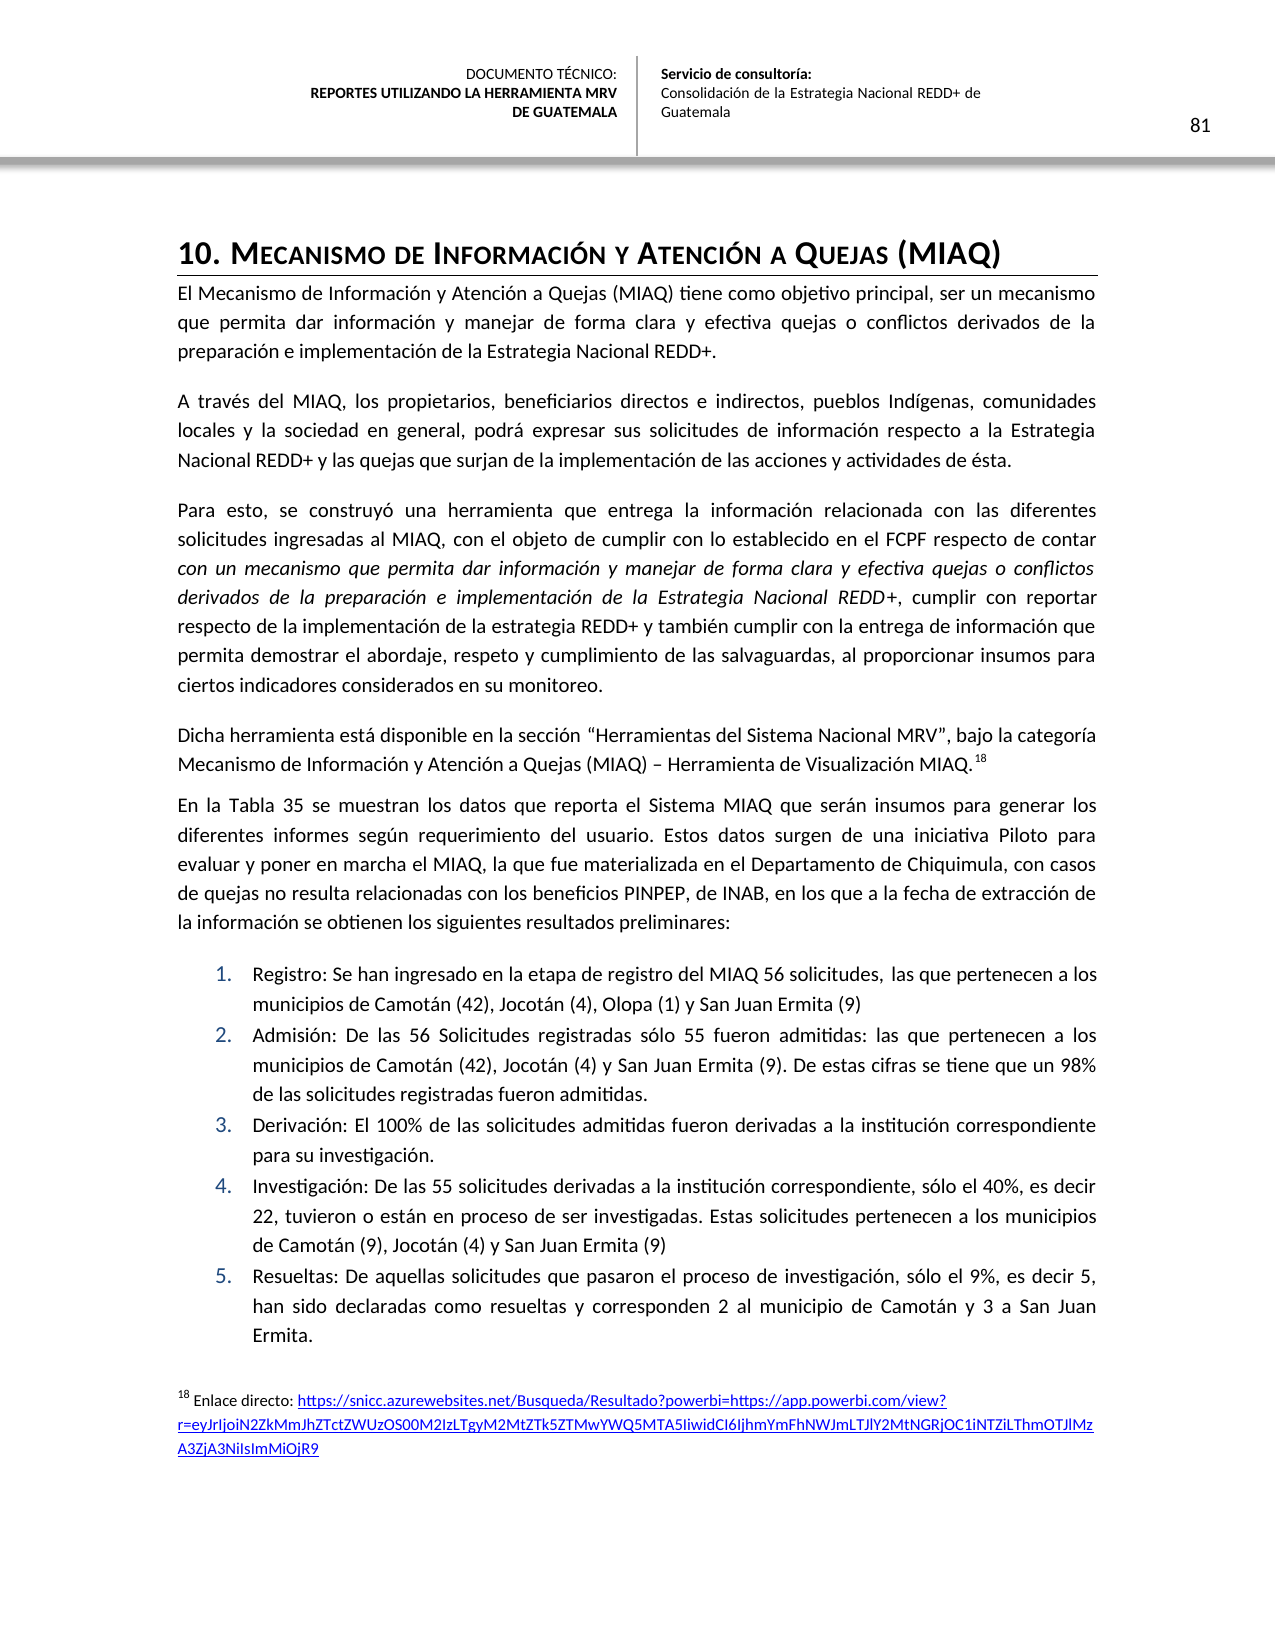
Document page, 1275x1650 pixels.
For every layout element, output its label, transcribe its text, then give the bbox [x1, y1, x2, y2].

list Admisión: De las 56 Solicitudes registradas sólo 55 fueron admitidas: las que pertenecen a los municipios de Camotán (42), Jocotán (4) y San Juan Ermita (9). De estas cifras se tiene que un 98% de las solicitudes registradas fueron admitidas. [215, 1020, 1098, 1107]
list Investigación: De las 55 solicitudes derivadas a la institución correspondiente, sólo el 40%, es decir 22, tuvieron o están en proceso de ser investigadas. Estas solicitudes pertenecen a los municipios de Camotán (9), Jocotán (4) y San Juan Ermita (9) [215, 1171, 1098, 1258]
subtitle Mecanismo de Información y Atención a Quejas (MIAQ) [177, 232, 1098, 275]
text Dicha herramienta está disponible en la sección “Herramientas del Sistema Nacional MRV”, bajo la categoría Mecanismo de Información y Atención a Quejas (MIAQ) – Herramienta de Visualización MIAQ. [177, 722, 1098, 776]
list Resueltas: De aquellas solicitudes que pasaron el proceso de investigación, sólo el 9%, es decir 5, han sido declaradas como resueltas y corresponden 2 al municipio de Camotán y 3 a San Juan Ermita. [215, 1261, 1098, 1348]
text En la Tabla 35 se muestran los datos que reporta el Sistema MIAQ que serán insumos para generar los diferentes informes según requerimiento del usuario. Estos datos surgen de una iniciativa Piloto para evaluar y poner en marcha el MIAQ, la que fue materializada en el Departamento de Chiquimula, con casos de quejas no resulta relacionadas con los beneficios PINPEP, de INAB, en los que a la fecha de extracción de la información se obtienen los siguientes resultados preliminares: [177, 793, 1098, 935]
text Para esto, se construyó una herramienta que entrega la información relacionada con las diferentes solicitudes ingresadas al MIAQ, con el objeto de cumplir con lo establecido en el FCPF respecto de contar con un mecanismo que permita dar información y manejar de forma clara y efectiva quejas o conflictos derivados de la preparación e implementación de la Estrategia Nacional REDD+, cumplir con reportar respecto de la implementación de la estrategia REDD+ y también cumplir con la entrega de información que permita demostrar el abordaje, respeto y cumplimiento de las salvaguardas, al proporcionar insumos para ciertos indicadores considerados en su monitoreo. [177, 497, 1098, 697]
list Derivación: El 100% de las solicitudes admitidas fueron derivadas a la institución correspondiente para su investigación. [215, 1110, 1098, 1167]
text A través del MIAQ, los propietarios, beneficiarios directos e indirectos, pueblos Indígenas, comunidades locales y la sociedad en general, podrá expresar sus solicitudes de información respecto a la Estrategia Nacional REDD+ y las quejas que surjan de la implementación de las acciones y actividades de ésta. [177, 388, 1098, 472]
text El Mecanismo de Información y Atención a Quejas (MIAQ) tiene como objetivo principal, ser un mecanismo que permita dar información y manejar de forma clara y efectiva quejas o conflictos derivados de la preparación e implementación de la Estrategia Nacional REDD+. [177, 280, 1098, 364]
list Registro: Se han ingresado en la etapa de registro del MIAQ 56 solicitudes, las que pertenecen a los municipios de Camotán (42), Jocotán (4), Olopa (1) y San Juan Ermita (9) [215, 959, 1098, 1016]
